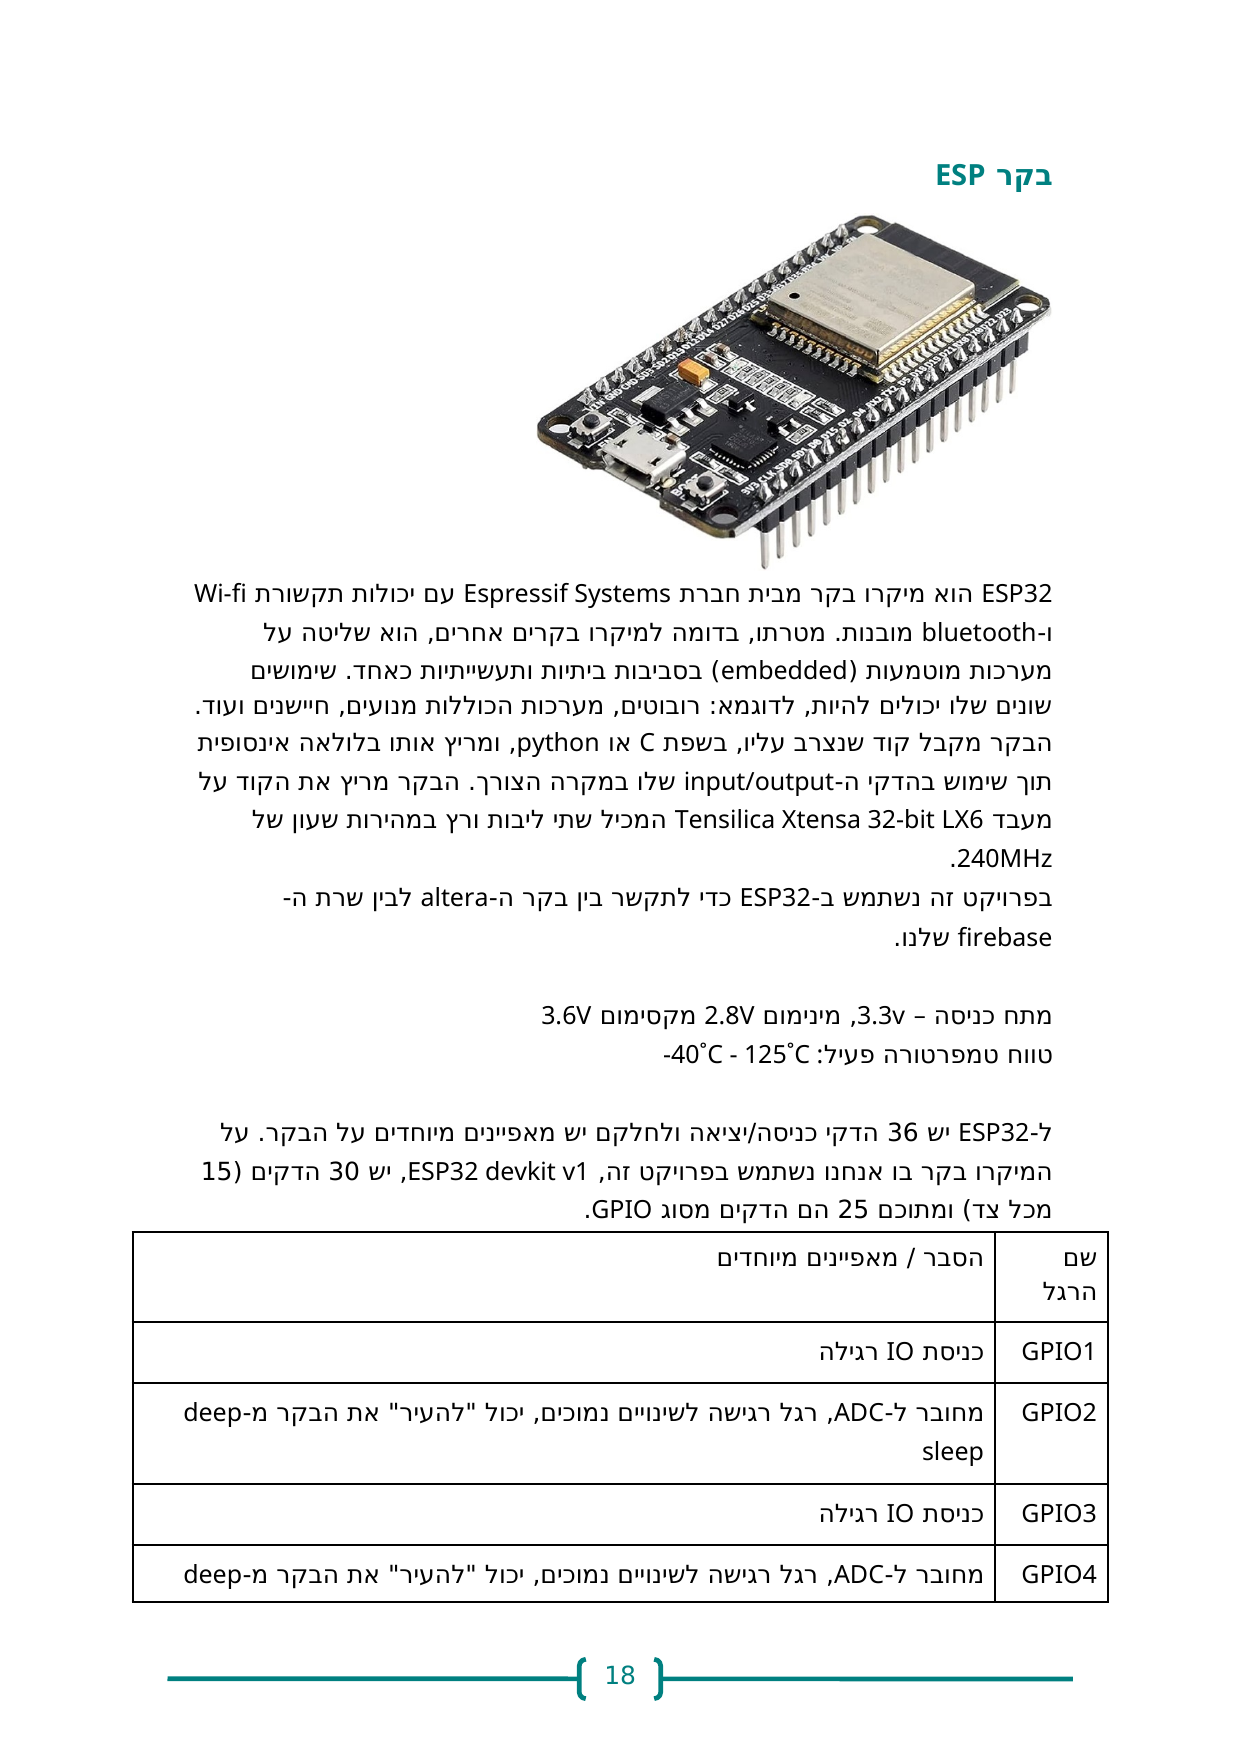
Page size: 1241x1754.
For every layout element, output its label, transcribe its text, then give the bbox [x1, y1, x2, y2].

table_header הסבר / מאפיינים מיוחדים [134, 1233, 994, 1321]
text בפרויקט זה נשתמש ב-ESP32 כדי לתקשר בין בקר ה-altera לבין שרת ה-firebase שלנו. [187, 880, 1053, 953]
text מתח כניסה – 3.3v, מינימום 2.8V מקסימום 3.6V [187, 998, 1053, 1032]
text ל-ESP32 יש 36 הדקי כניסה/יציאה ולחלקם יש מאפיינים מיוחדים על הבקר. על המיקרו בקר בו אנחנו נשתמש בפרויקט זה, ESP32 devkit v1, יש 30 הדקים (15 מכל צד) ומתוכם 25 הם הדקים מסוג GPIO. [187, 1115, 1053, 1226]
table_cell GPIO1 [996, 1323, 1107, 1382]
picture [536, 213, 1053, 571]
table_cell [134, 1546, 994, 1601]
table_cell GPIO4 [996, 1546, 1107, 1601]
text בקר ESP [187, 154, 1053, 194]
table_cell GPIO3 [996, 1485, 1107, 1544]
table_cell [134, 1384, 994, 1483]
table_cell כניסת IO רגילה [134, 1485, 994, 1544]
text -40˚C - 125˚C :טווח טמפרטורה פעיל [187, 1037, 1053, 1071]
table_cell כניסת IO רגילה [134, 1323, 994, 1382]
text הבקר מקבל קוד שנצרב עליו, בשפת C או python, ומריץ אותו בלולאה אינסופית תוך שימוש בהדקי ה-input/output שלו במקרה הצורך. הבקר מריץ את הקוד על מעבד Tensilica Xtensa 32-bit LX6 המכיל שתי ליבות ורץ במהירות שעון של 240MHz. [187, 725, 1053, 875]
table_cell GPIO2 [996, 1384, 1107, 1483]
table_header שם הרגל [996, 1233, 1107, 1321]
text ESP32 הוא מיקרו בקר מבית חברת Espressif Systems עם יכולות תקשורת Wi-fi ו-bluetooth מובנות. מטרתו, בדומה למיקרו בקרים אחרים, הוא שליטה על מערכות מוטמעות (embedded) בסביבות ביתיות ותעשייתיות כאחד. שימושים שונים שלו יכולים להיות, לדוגמא: רובוטים, מערכות הכוללות מנועים, חיישנים ועוד. [187, 576, 1053, 721]
